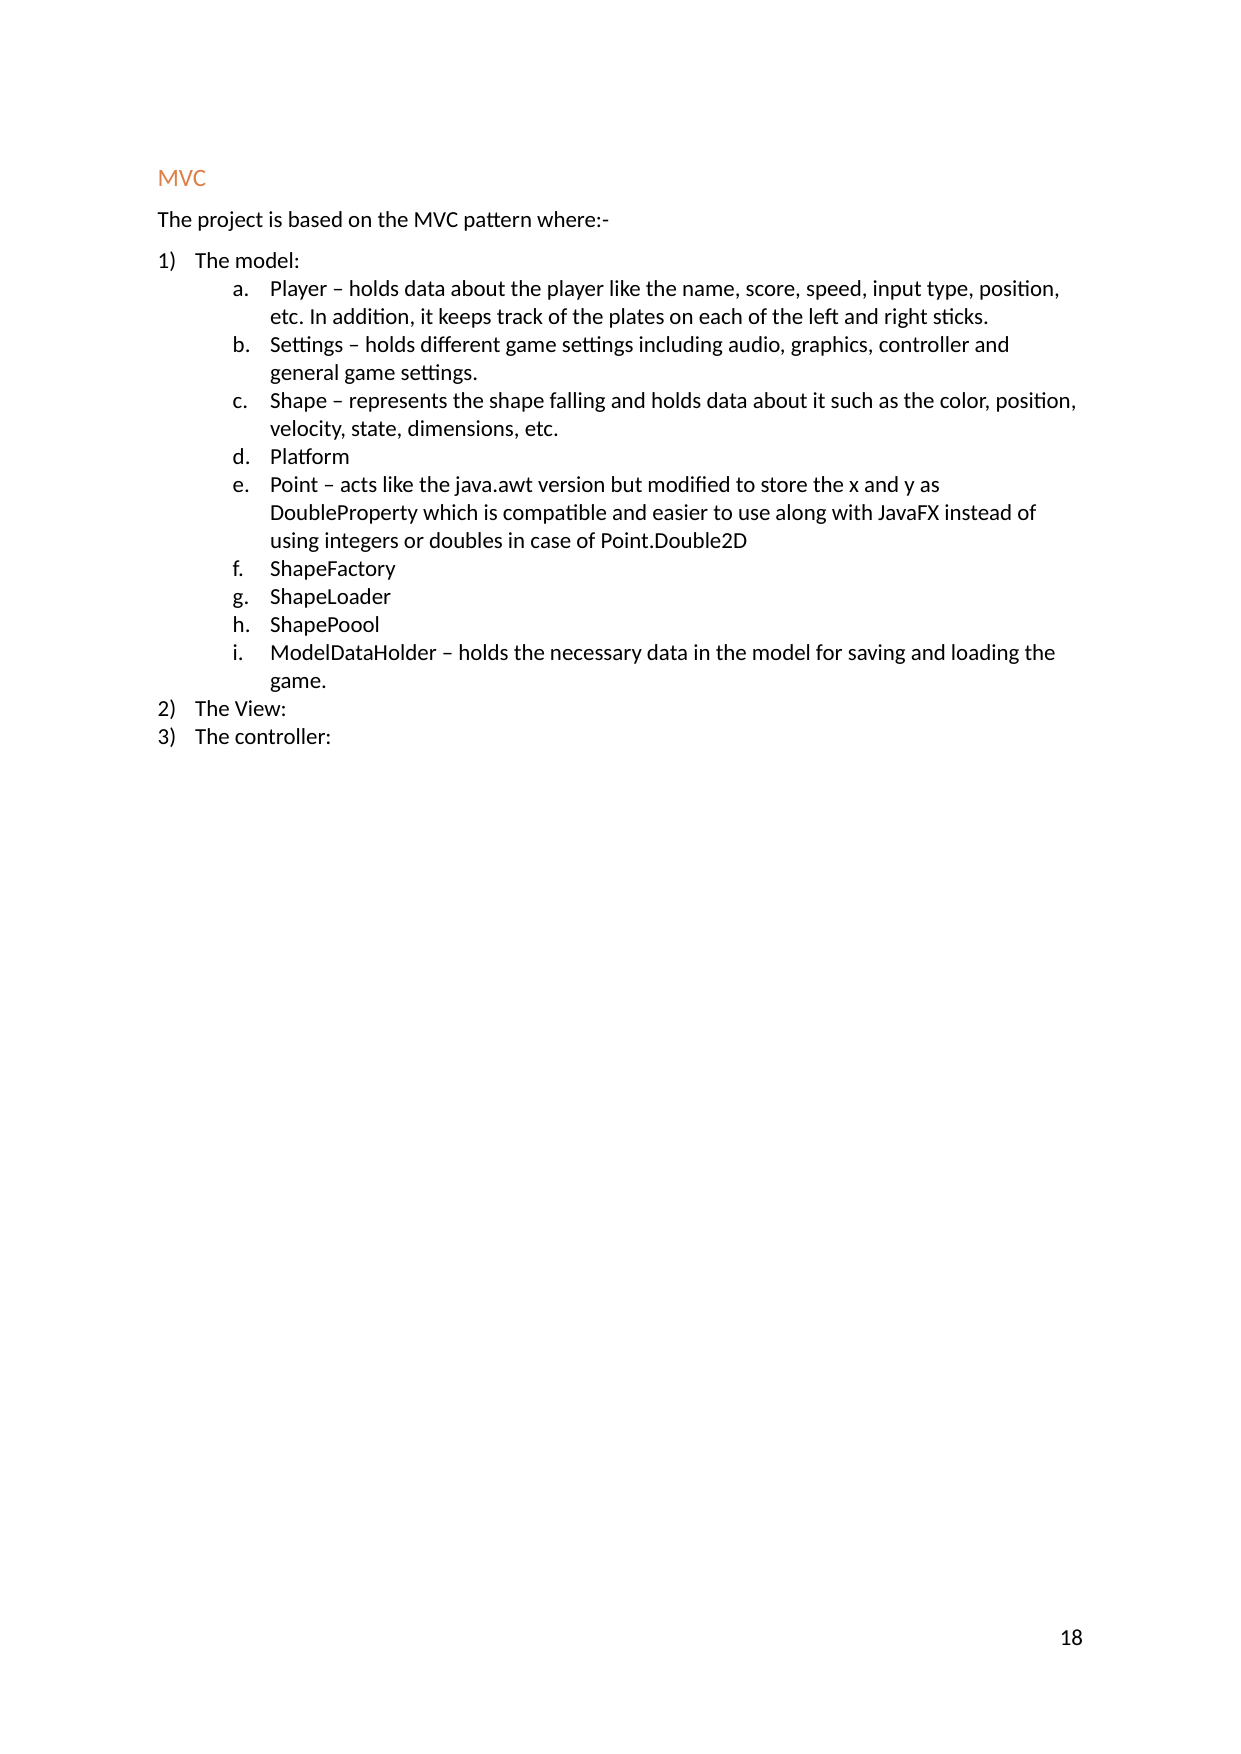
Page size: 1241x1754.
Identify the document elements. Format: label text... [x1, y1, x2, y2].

list ShapeFactory [232, 554, 1083, 582]
list ShapeLoader [232, 582, 1083, 610]
list The model: [157, 246, 1083, 274]
list Platform [232, 442, 1083, 470]
list ModelDataHolder – holds the necessary data in the model for saving and loading the game. [232, 638, 1083, 694]
list The View: [157, 694, 1083, 722]
subtitle mvc [157, 162, 1083, 193]
list Settings – holds different game settings including audio, graphics, controller and general game settings. [232, 330, 1083, 386]
list Shape – represents the shape falling and holds data about it such as the color, position, velocity, state, dimensions, etc. [232, 386, 1083, 442]
list The controller: [157, 722, 1083, 750]
list Player – holds data about the player like the name, score, speed, input type, position, etc. In addition, it keeps track of the plates on each of the left and right sticks. [232, 274, 1083, 330]
text The project is based on the MVC pattern where:- [157, 206, 1083, 233]
list ShapePoool [232, 610, 1083, 638]
list Point – acts like the java.awt version but modified to store the x and y as DoubleProperty which is compatible and easier to use along with JavaFX instead of using integers or doubles in case of Point.Double2D [232, 470, 1083, 554]
